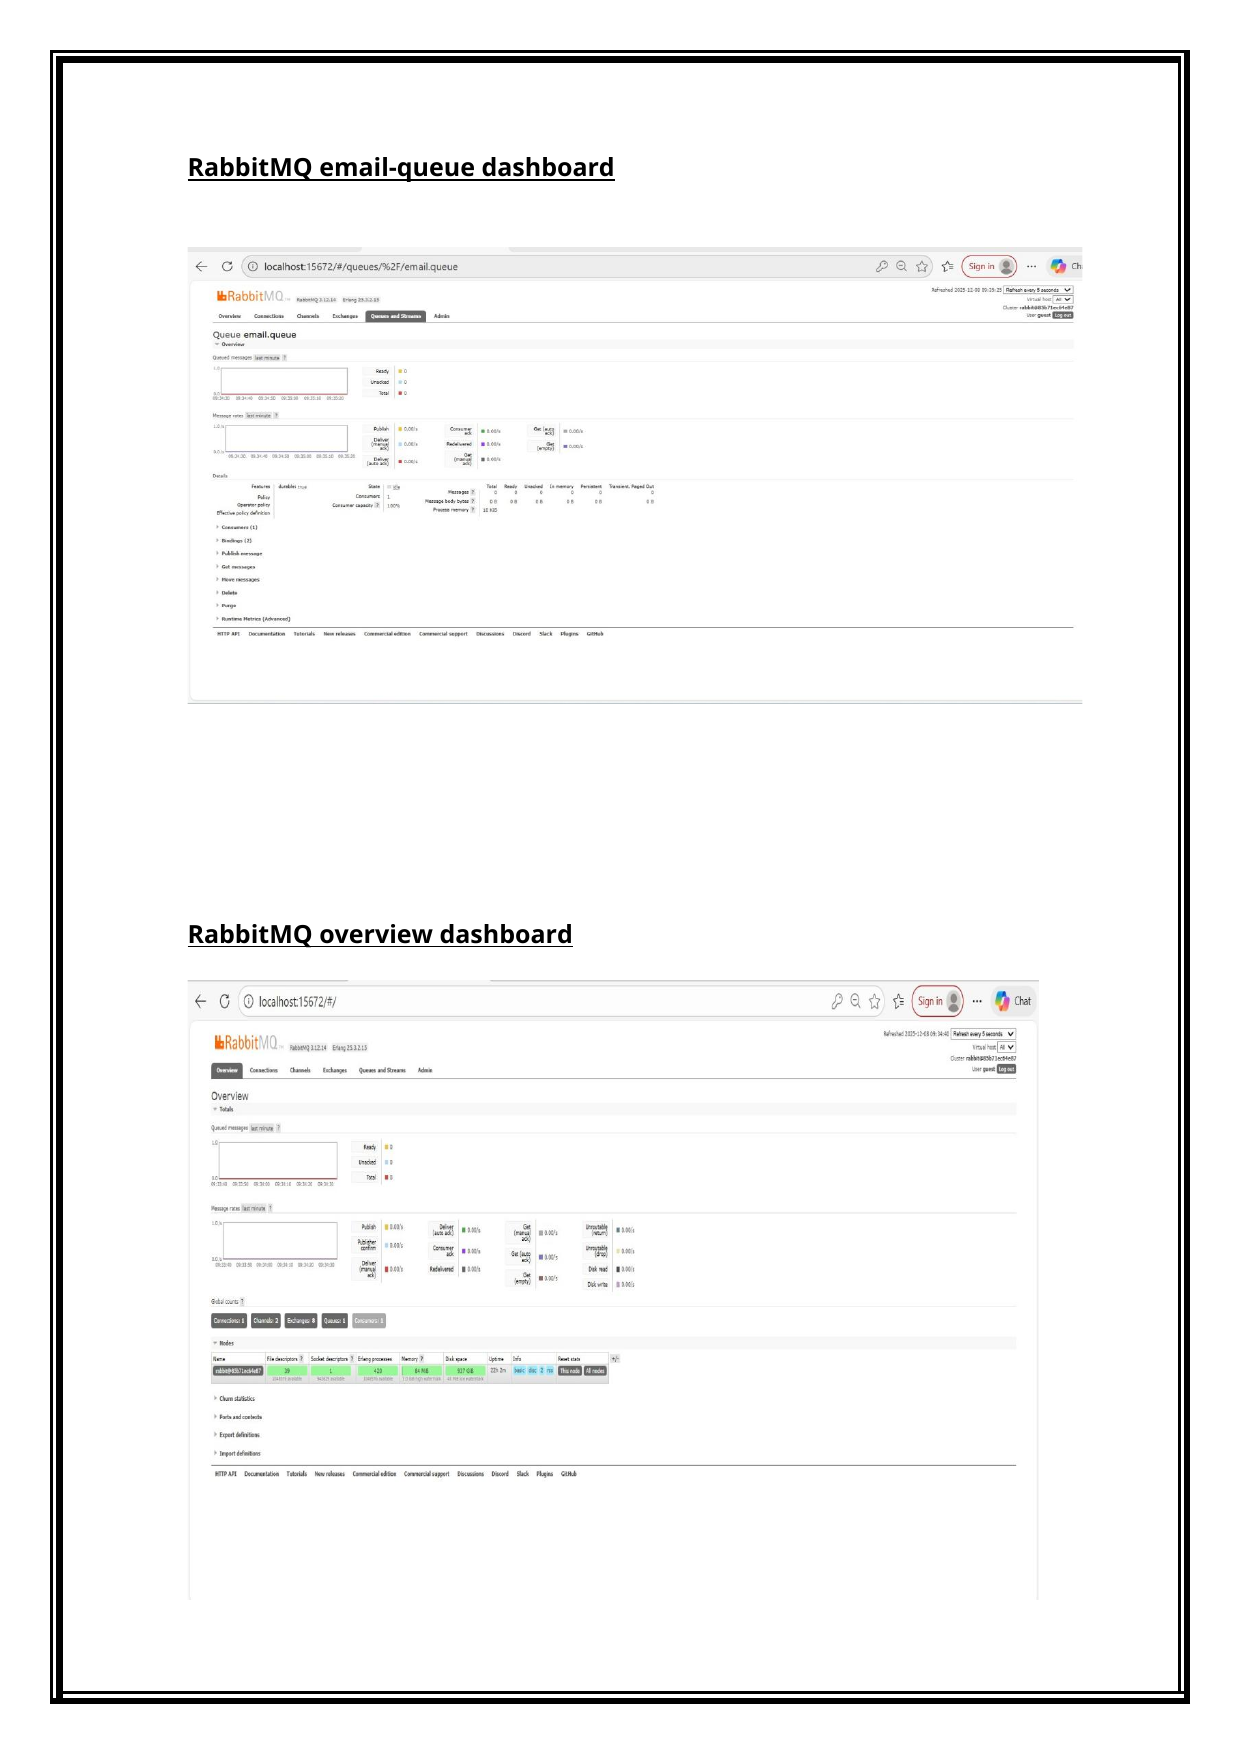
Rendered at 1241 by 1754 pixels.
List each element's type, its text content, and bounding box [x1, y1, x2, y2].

picture [187, 247, 1083, 704]
list RabbitMQ email-queue dashboard [187, 150, 1053, 184]
picture [187, 980, 1039, 1600]
text RabbitMQ overview dashboard [187, 917, 1053, 951]
